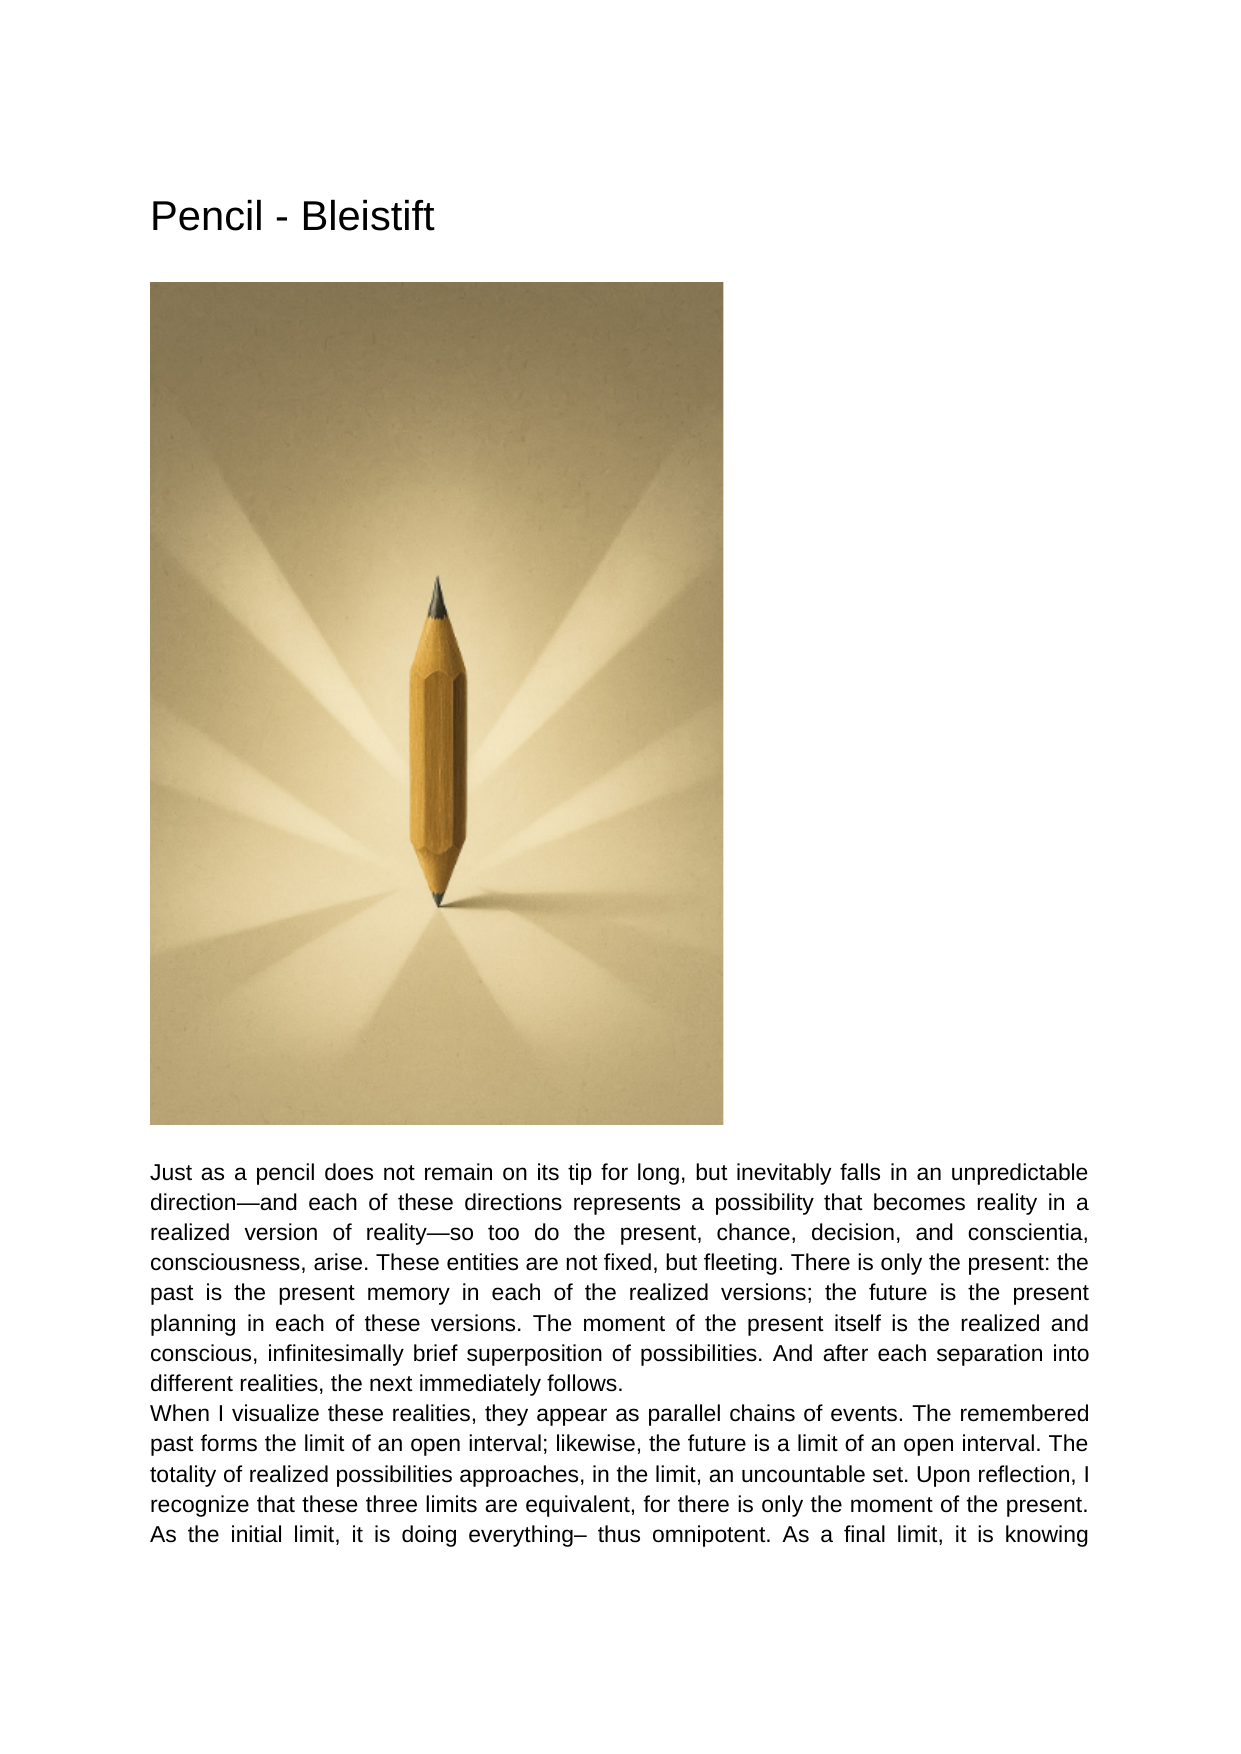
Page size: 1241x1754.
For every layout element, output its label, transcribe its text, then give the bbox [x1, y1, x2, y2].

subtitle Pencil - Bleistift [150, 192, 1090, 239]
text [150, 1400, 1090, 1547]
text Just as a pencil does not remain on its tip for long, but inevitably falls in an unpredictable direction—and each of these directions represents a possibility that becomes reality in a realized version of reality—so too do the present, chance, decision, and conscientia, consciousness, arise. These entities are not fixed, but fleeting. There is only the present: the past is the present memory in each of the realized versions; the future is the present planning in each of these versions. The moment of the present itself is the realized and conscious, infinitesimally brief superposition of possibilities. And after each separation into different realities, the next immediately follows. [150, 1158, 1090, 1396]
picture [150, 282, 724, 1125]
